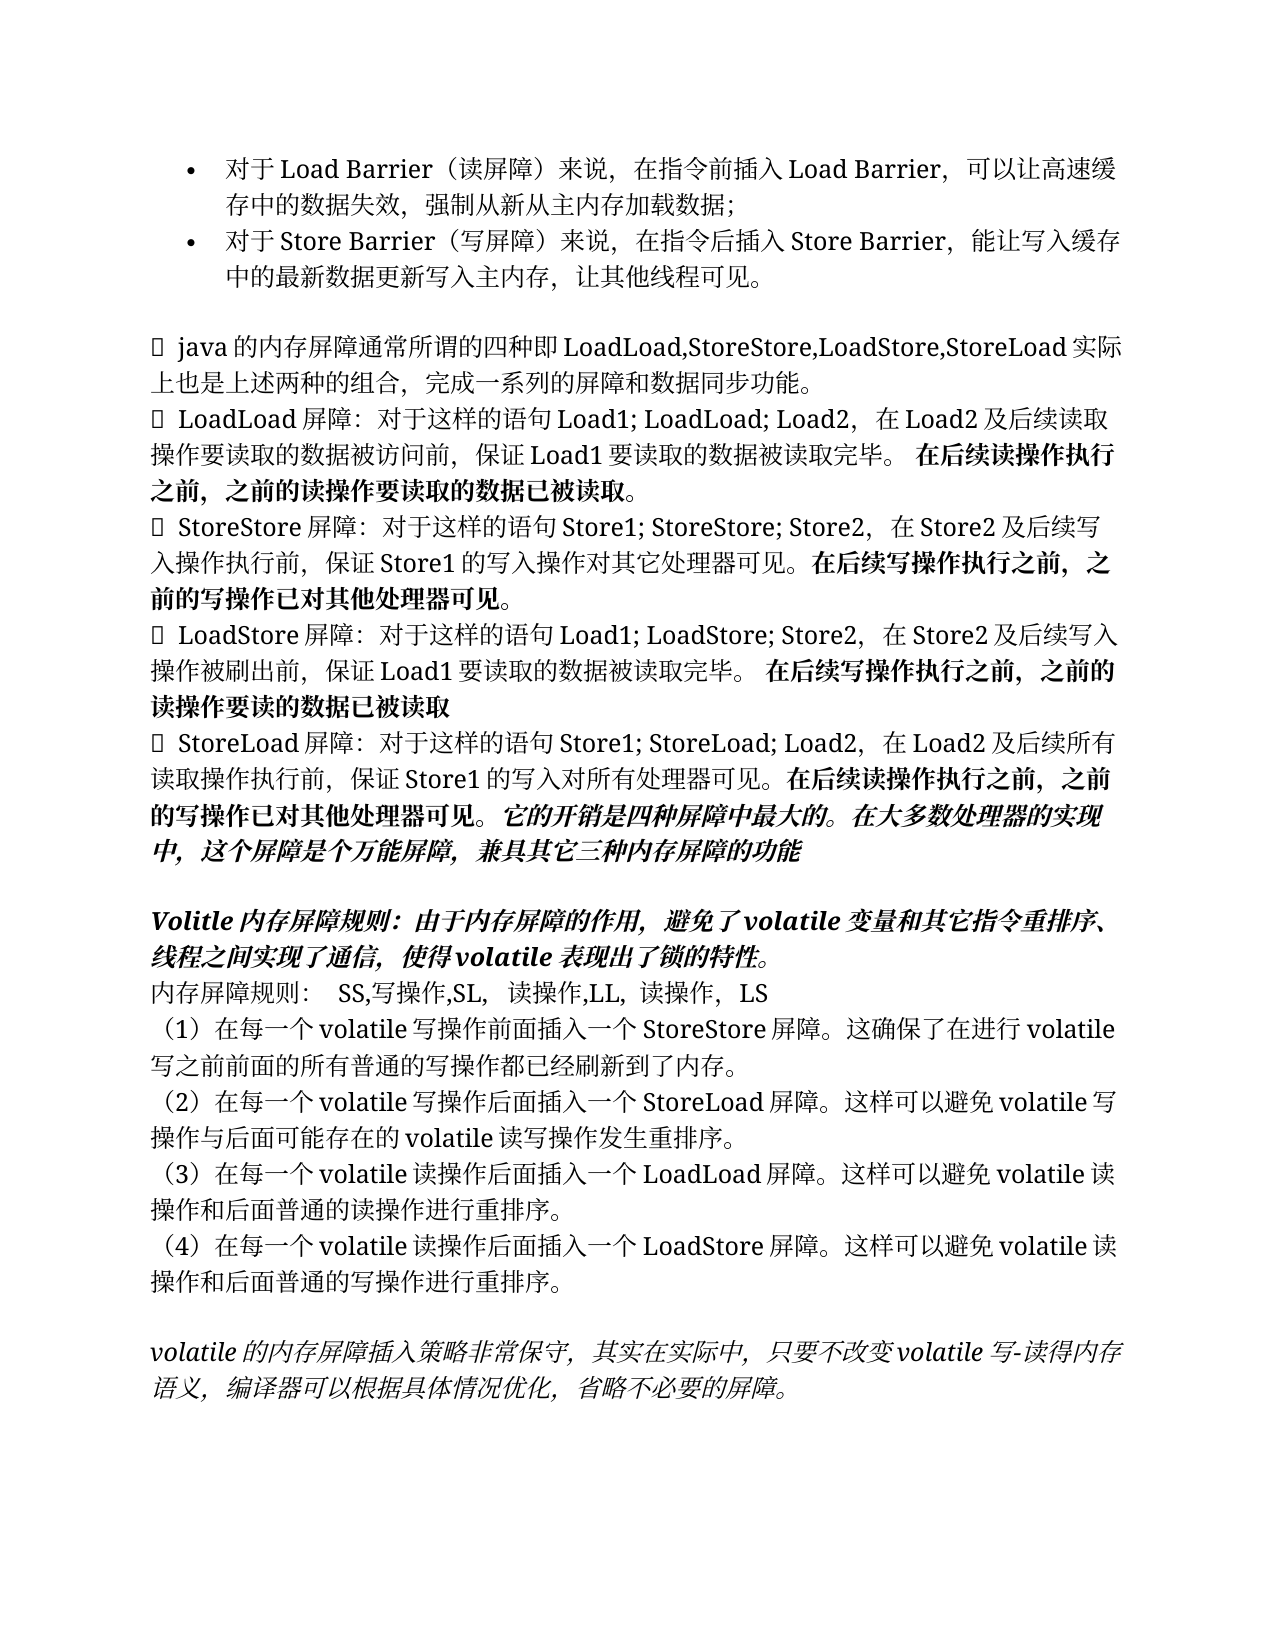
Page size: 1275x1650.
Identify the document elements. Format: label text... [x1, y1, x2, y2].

text  LoadLoad屏障：对于这样的语句Load1; LoadLoad; Load2，在Load2及后续读取操作要读取的数据被访问前，保证Load1要读取的数据被读取完毕。 在后续读操作执行之前，之前的读操作要读取的数据已被读取。 [150, 400, 1125, 508]
text （2）在每一个volatile写操作后面插入一个StoreLoad屏障。这样可以避免volatile写操作与后面可能存在的volatile读写操作发生重排序。 [150, 1082, 1125, 1154]
text  java的内存屏障通常所谓的四种即LoadLoad,StoreStore,LoadStore,StoreLoad实际上也是上述两种的组合，完成一系列的屏障和数据同步功能。 [150, 328, 1125, 400]
text （4）在每一个volatile读操作后面插入一个LoadStore屏障。这样可以避免volatile读操作和后面普通的写操作进行重排序。 [150, 1226, 1125, 1298]
text （1）在每一个volatile写操作前面插入一个StoreStore屏障。这确保了在进行volatile写之前前面的所有普通的写操作都已经刷新到了内存。 [150, 1010, 1125, 1082]
list 对于Load Barrier（读屏障）来说，在指令前插入Load Barrier，可以让高速缓存中的数据失效，强制从新从主内存加载数据； [187, 150, 1125, 222]
text  StoreStore屏障：对于这样的语句Store1; StoreStore; Store2，在Store2及后续写入操作执行前，保证Store1的写入操作对其它处理器可见。在后续写操作执行之前，之前的写操作已对其他处理器可见。 [150, 508, 1125, 616]
text （3）在每一个volatile读操作后面插入一个LoadLoad屏障。这样可以避免volatile读操作和后面普通的读操作进行重排序。 [150, 1154, 1125, 1226]
text volatile的内存屏障插入策略非常保守，其实在实际中，只要不改变volatile写-读得内存语义，编译器可以根据具体情况优化，省略不必要的屏障。 [150, 1332, 1125, 1404]
list 对于Store Barrier（写屏障）来说，在指令后插入Store Barrier，能让写入缓存中的最新数据更新写入主内存，让其他线程可见。 [187, 222, 1125, 294]
text  LoadStore屏障：对于这样的语句Load1; LoadStore; Store2，在Store2及后续写入操作被刷出前，保证Load1要读取的数据被读取完毕。 在后续写操作执行之前，之前的读操作要读的数据已被读取 [150, 616, 1125, 724]
text Volitle内存屏障规则：由于内存屏障的作用，避免了volatile变量和其它指令重排序、线程之间实现了通信，使得volatile表现出了锁的特性。 [150, 902, 1125, 974]
text 内存屏障规则： SS,写操作,SL, 读操作,LL, 读操作，LS [150, 974, 1125, 1010]
text  StoreLoad屏障：对于这样的语句Store1; StoreLoad; Load2，在Load2及后续所有读取操作执行前，保证Store1的写入对所有处理器可见。在后续读操作执行之前，之前的写操作已对其他处理器可见。它的开销是四种屏障中最大的。在大多数处理器的实现中，这个屏障是个万能屏障，兼具其它三种内存屏障的功能 [150, 724, 1125, 868]
